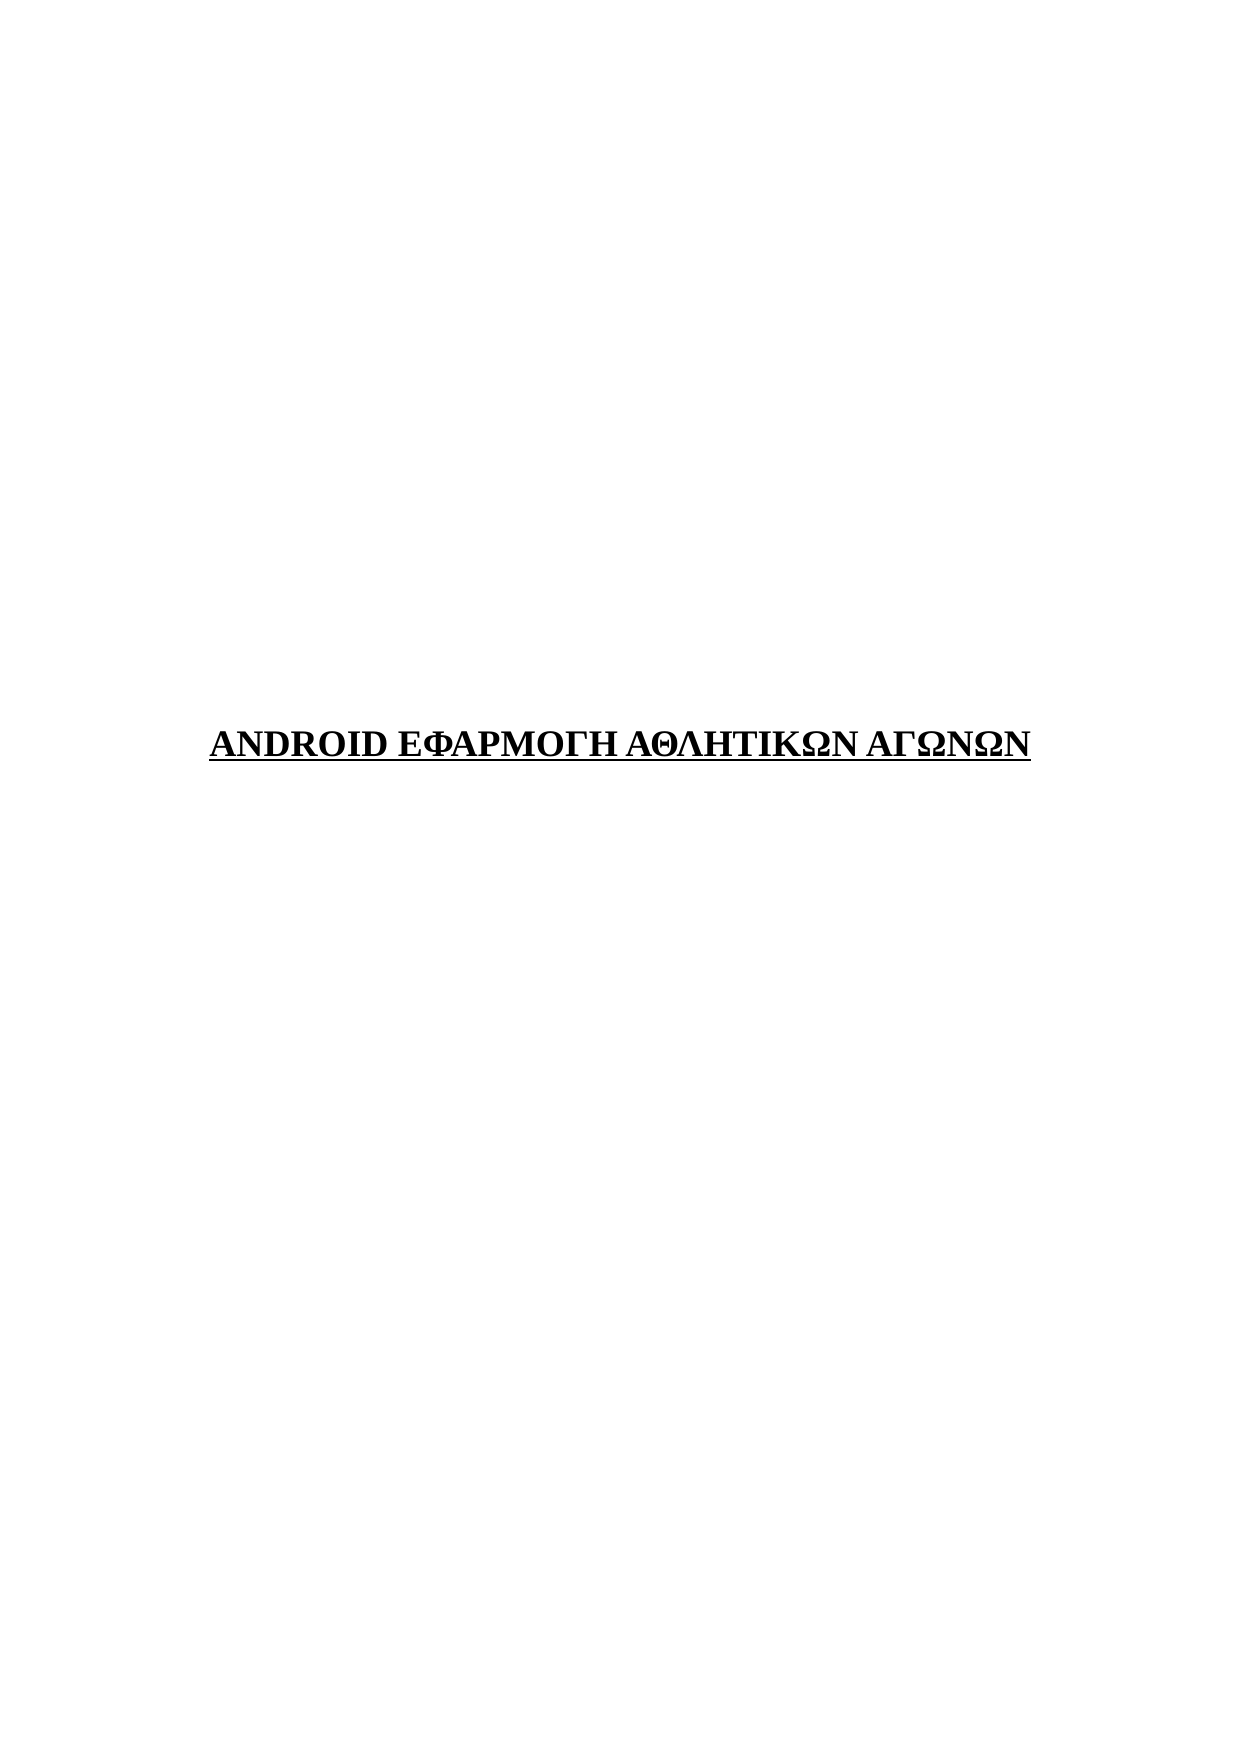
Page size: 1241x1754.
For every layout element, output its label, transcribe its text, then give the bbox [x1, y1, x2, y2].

text ANDROID ΕΦΑΡΜΟΓΗ ΑΘΛΗΤΙΚΩΝ ΑΓΩΝΩΝ [118, 722, 1122, 765]
